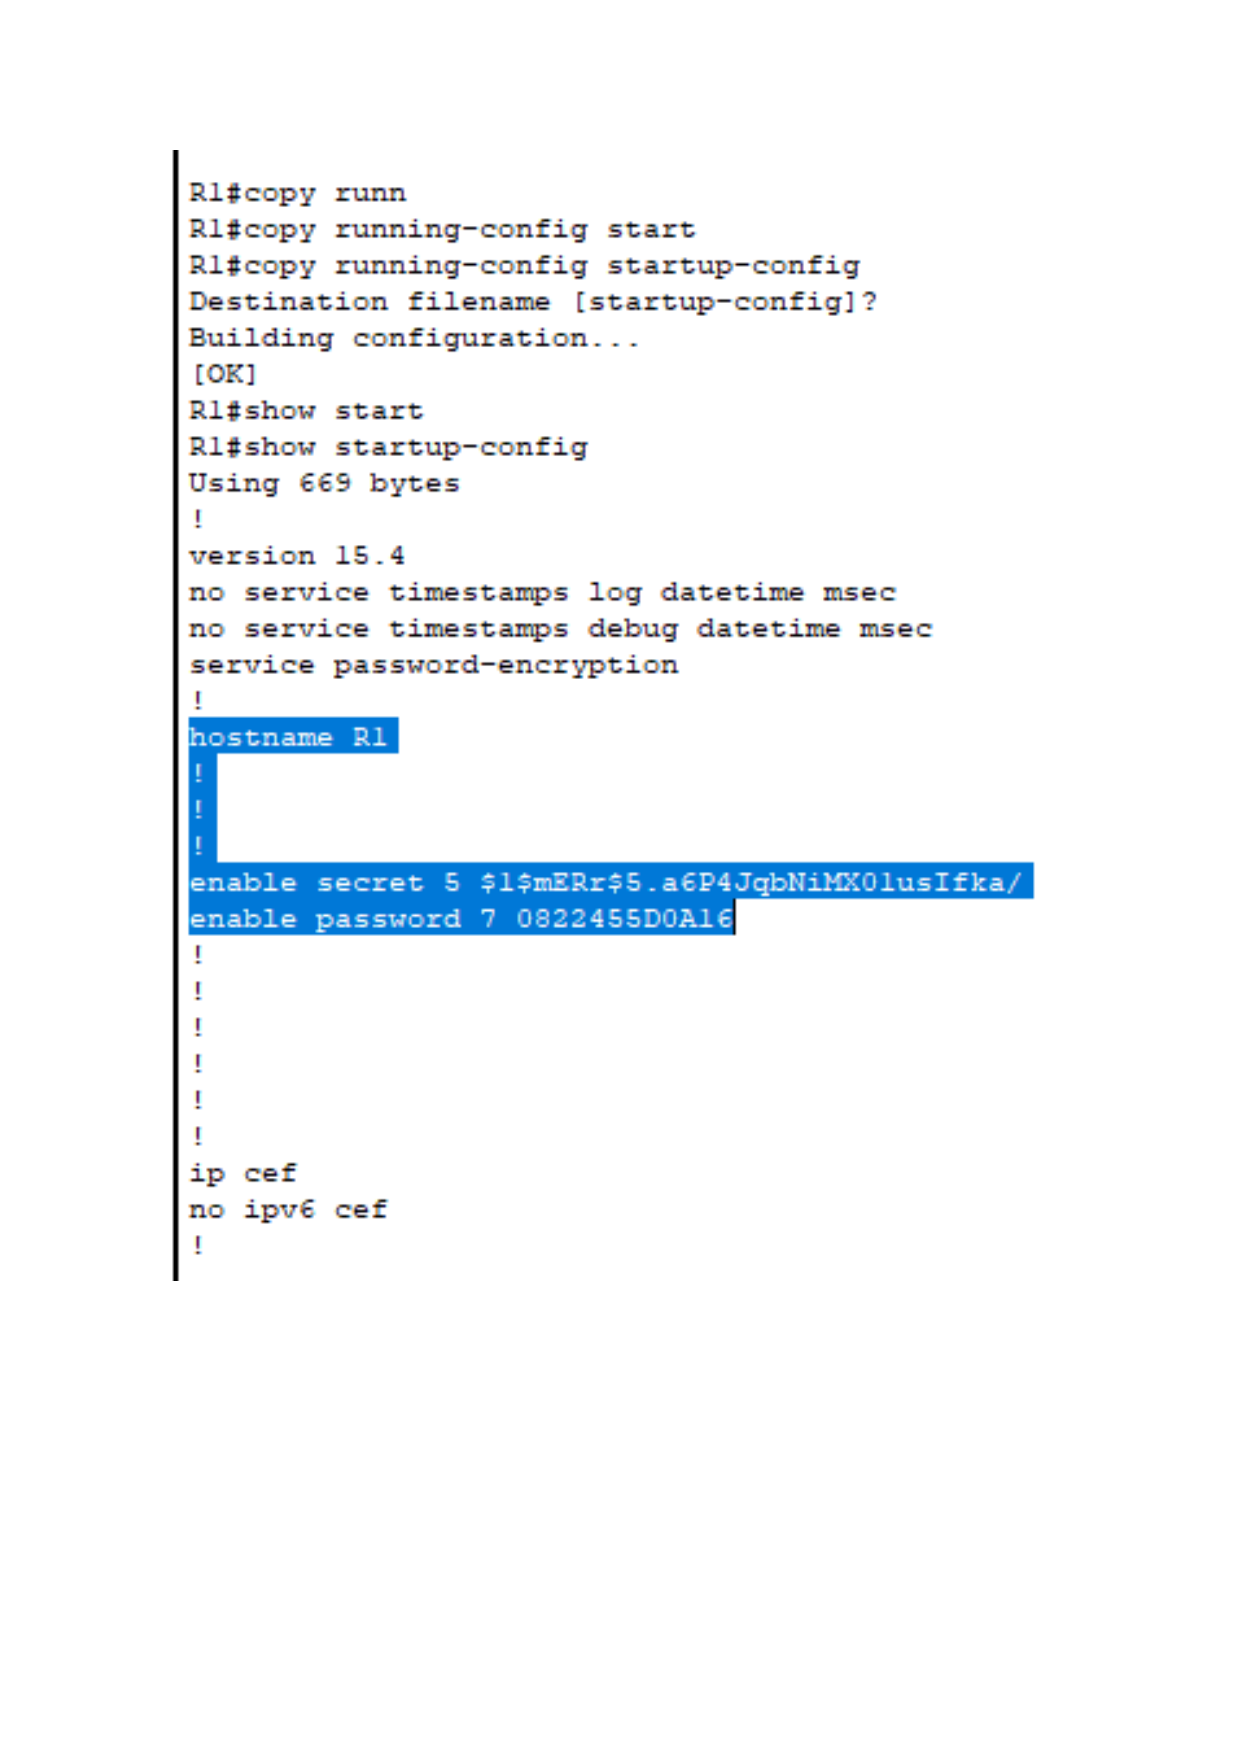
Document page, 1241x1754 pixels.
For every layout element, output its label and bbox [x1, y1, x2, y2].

picture [150, 150, 1130, 1281]
